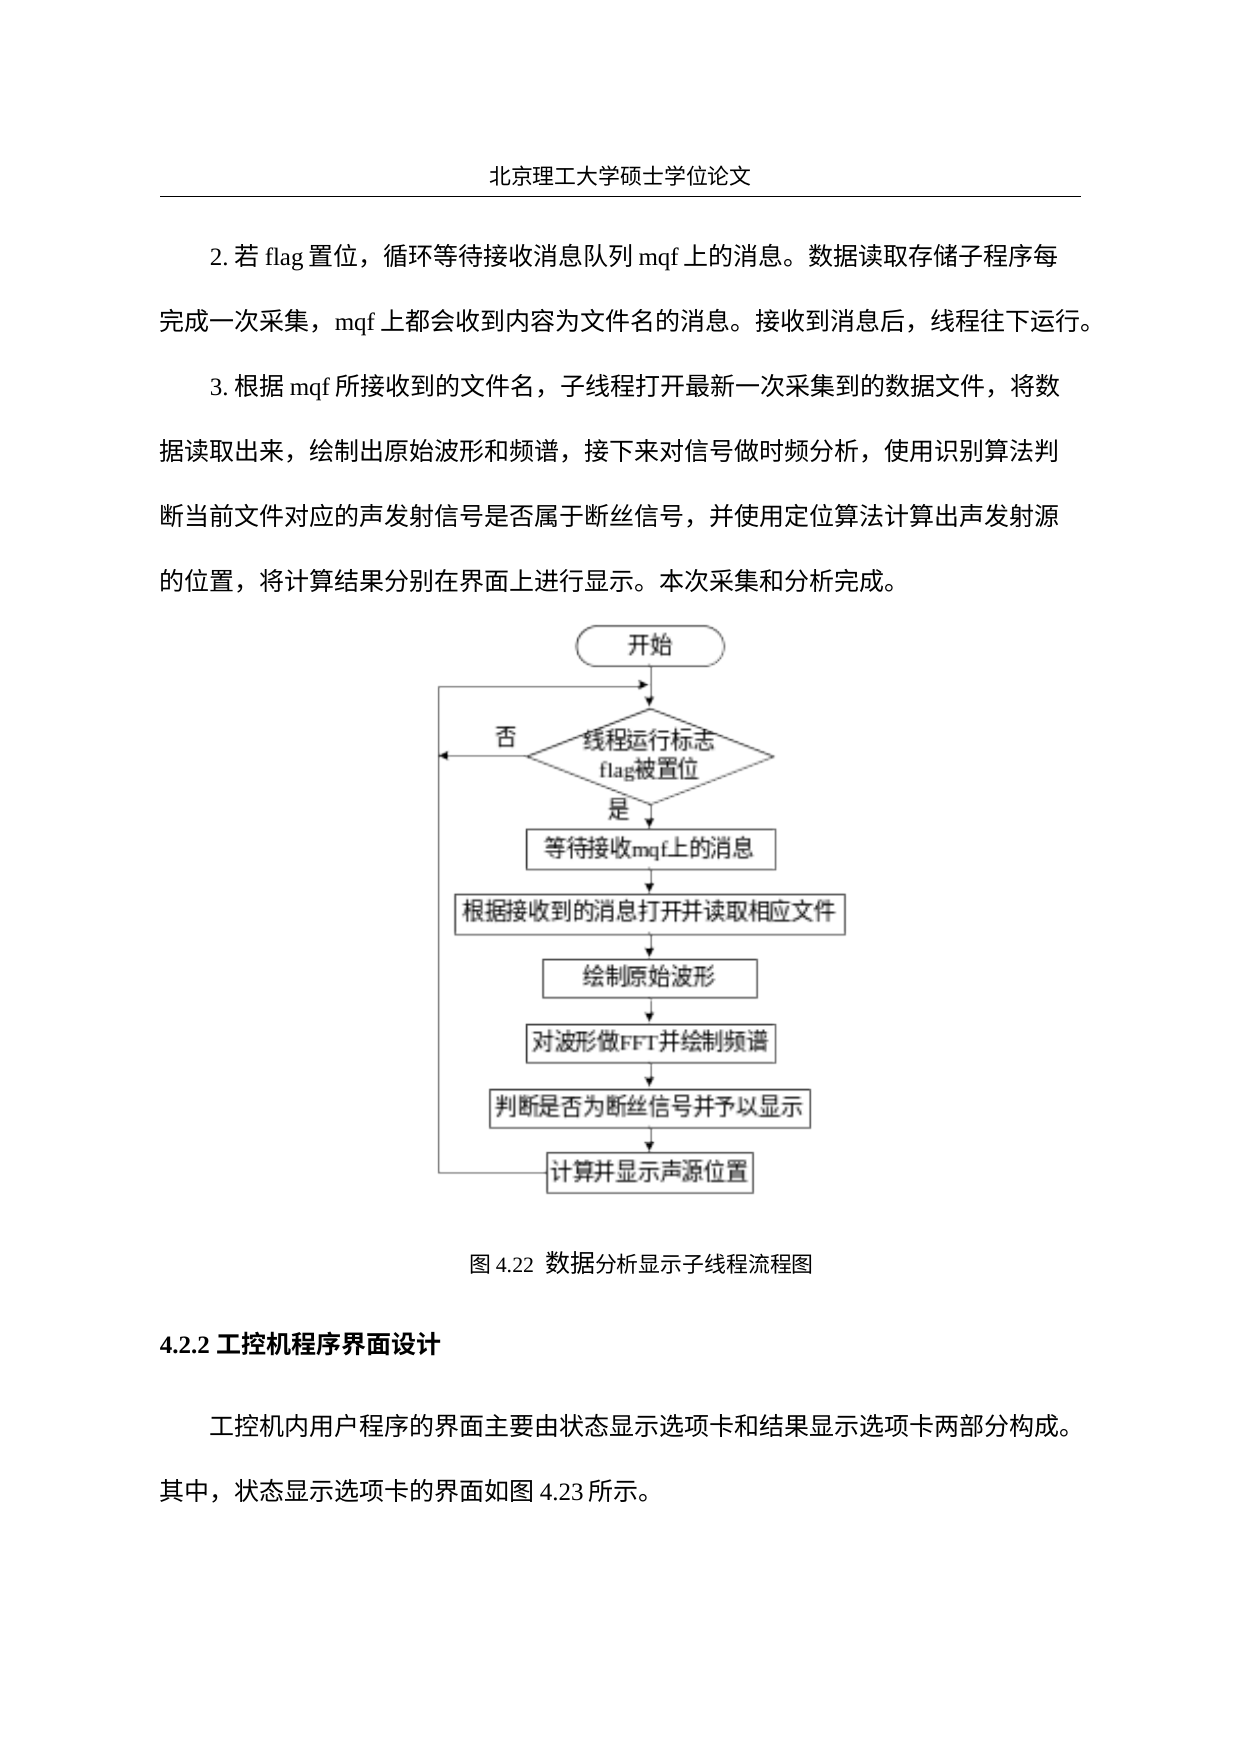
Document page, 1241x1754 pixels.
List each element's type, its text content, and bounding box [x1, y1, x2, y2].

text 4.2.2 工控机程序界面设计 [159, 1311, 1081, 1376]
text 其中，状态显示选项卡的界面如图4.23所示。 [159, 1457, 1081, 1522]
text 2. 若flag置位，循环等待接收消息队列mqf上的消息。数据读取存储子程序每完成一次采集，mqf上都会收到内容为文件名的消息。接收到消息后，线程往下运行。 [159, 222, 1081, 352]
text 工控机内用户程序的界面主要由状态显示选项卡和结果显示选项卡两部分构成。 [159, 1392, 1081, 1457]
text 3. 根据mqf所接收到的文件名，子线程打开最新一次采集到的数据文件，将数据读取出来，绘制出原始波形和频谱，接下来对信号做时频分析，使用识别算法判断当前文件对应的声发射信号是否属于断丝信号，并使用定位算法计算出声发射源的位置，将计算结果分别在界面上进行显示。本次采集和分析完成。 [159, 352, 1081, 612]
text 图4.22 数据分析显示子线程流程图 [159, 1229, 1081, 1294]
